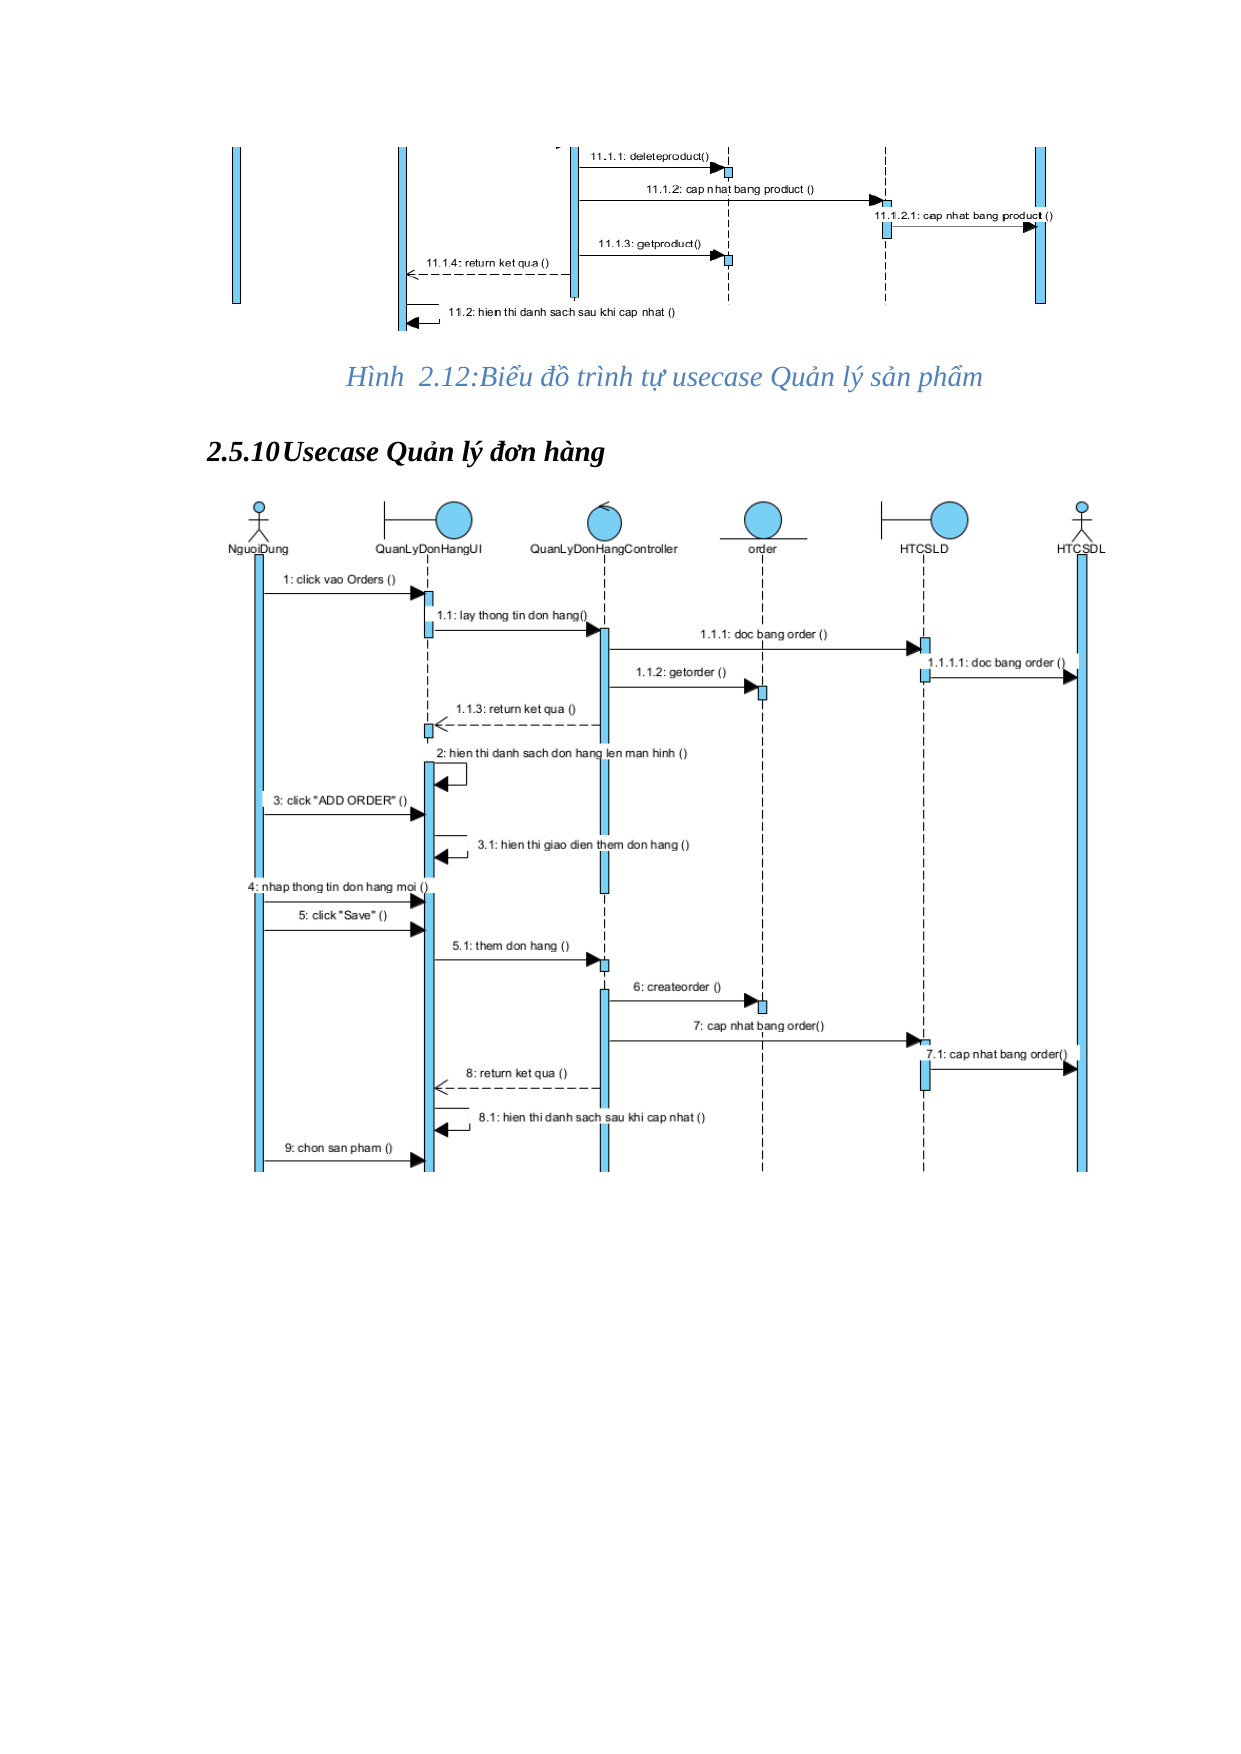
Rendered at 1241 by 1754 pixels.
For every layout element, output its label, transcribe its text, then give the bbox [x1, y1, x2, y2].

picture [206, 493, 1178, 1172]
picture [206, 147, 1077, 331]
subtitle Usecase Quản lý đơn hàng [207, 434, 1122, 468]
text Hình 2.12:Biểu đồ trình tự usecase Quản lý sản phẩm [207, 359, 1122, 393]
